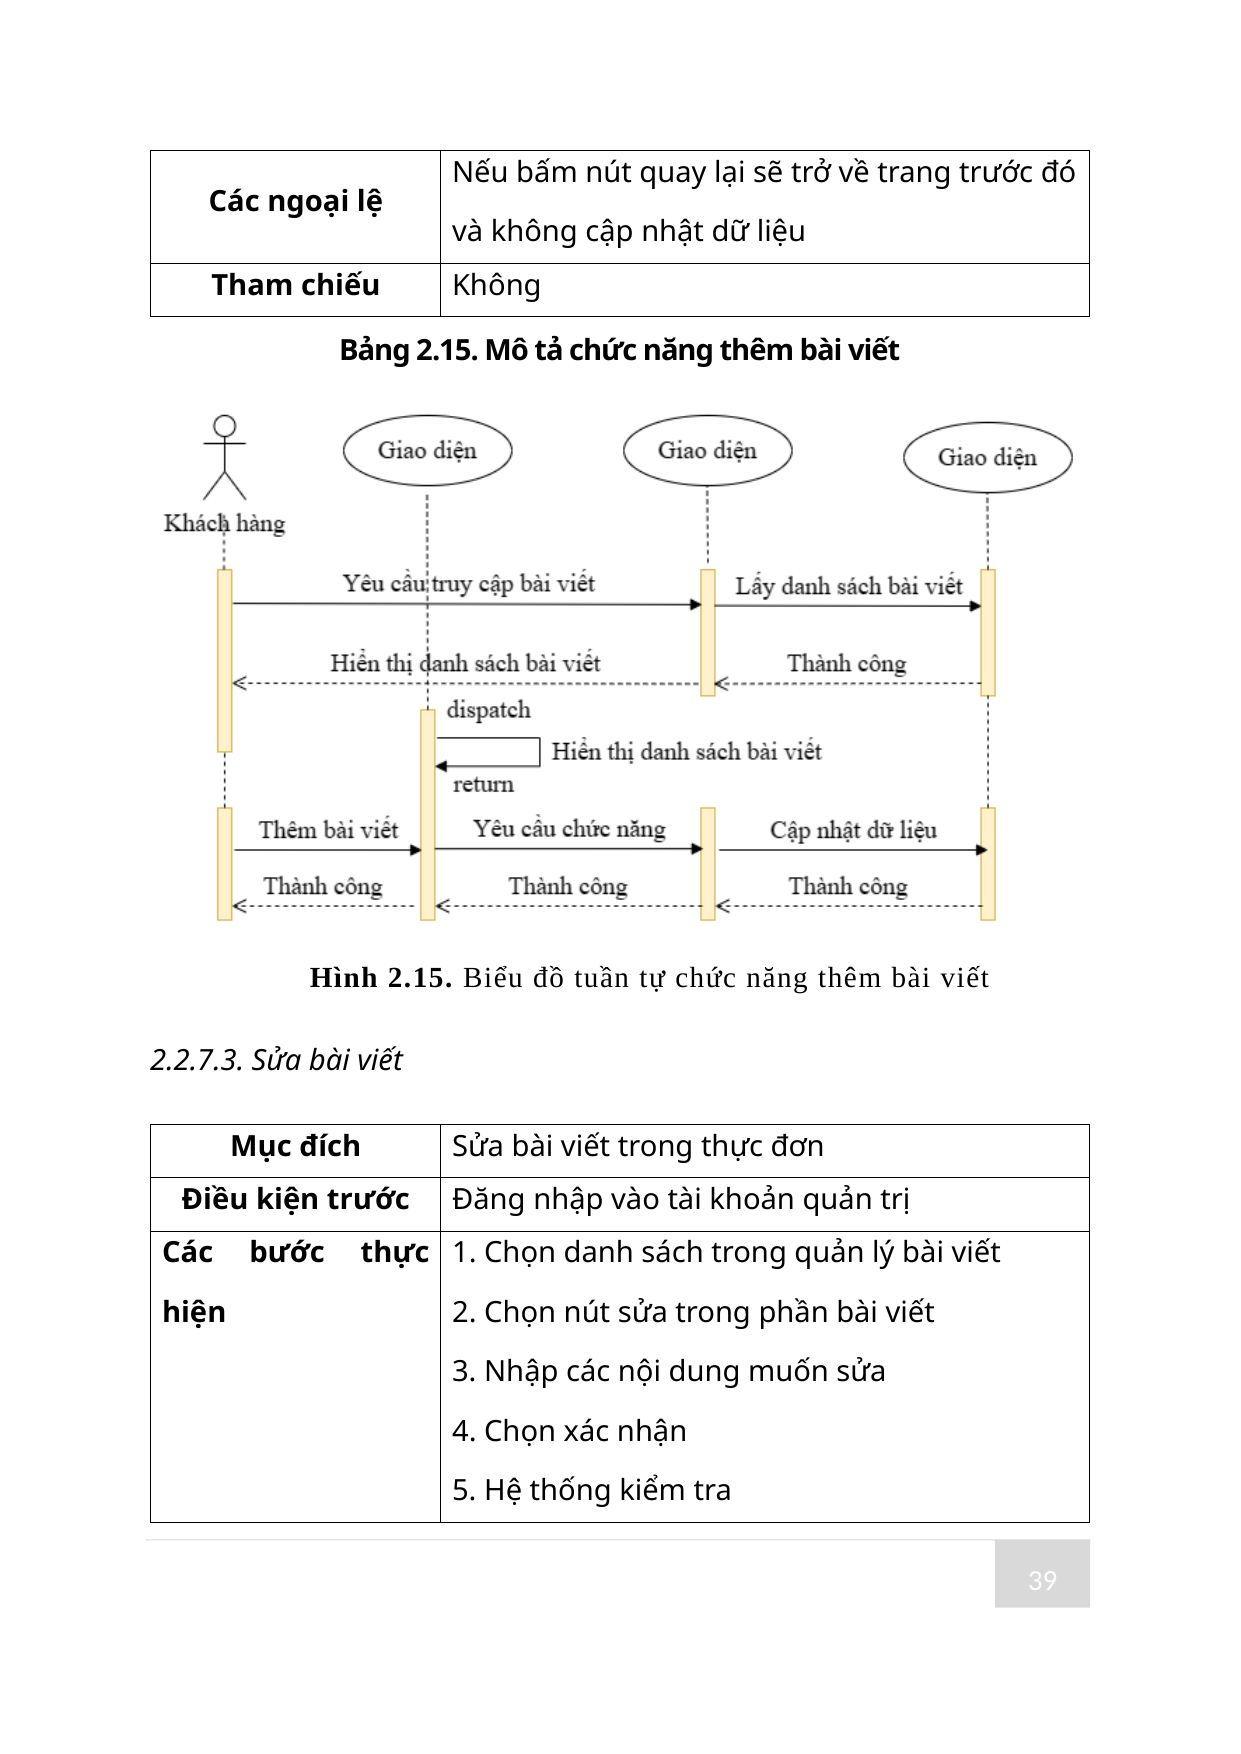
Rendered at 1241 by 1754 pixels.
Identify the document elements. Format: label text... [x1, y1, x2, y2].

table_cell Đăng nhập vào tài khoản quản trị [441, 1178, 1089, 1231]
table_cell Nếu bấm nút quay lại sẽ trở về trang trước đó và không cập nhật dữ liệu [441, 151, 1089, 263]
table_cell Điều kiện trước [151, 1178, 440, 1231]
table_cell Tham chiếu [151, 264, 440, 316]
title Bảng 2.15. Mô tả chức năng thêm bài viết [150, 329, 1090, 369]
table_header Mục đích [151, 1125, 440, 1177]
table_cell Các bước thực hiện [151, 1232, 440, 1522]
table_header Sửa bài viết trong thực đơn [441, 1125, 1089, 1177]
subtitle Hình 2.15. Biểu đồ tuần tự chức năng thêm bài viết [150, 960, 1090, 994]
subtitle 2.2.7.3. Sửa bài viết [150, 1039, 1090, 1079]
table_cell Không [441, 264, 1089, 316]
picture [150, 401, 1087, 935]
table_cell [441, 1232, 1089, 1522]
table_cell Các ngoại lệ [151, 151, 440, 263]
